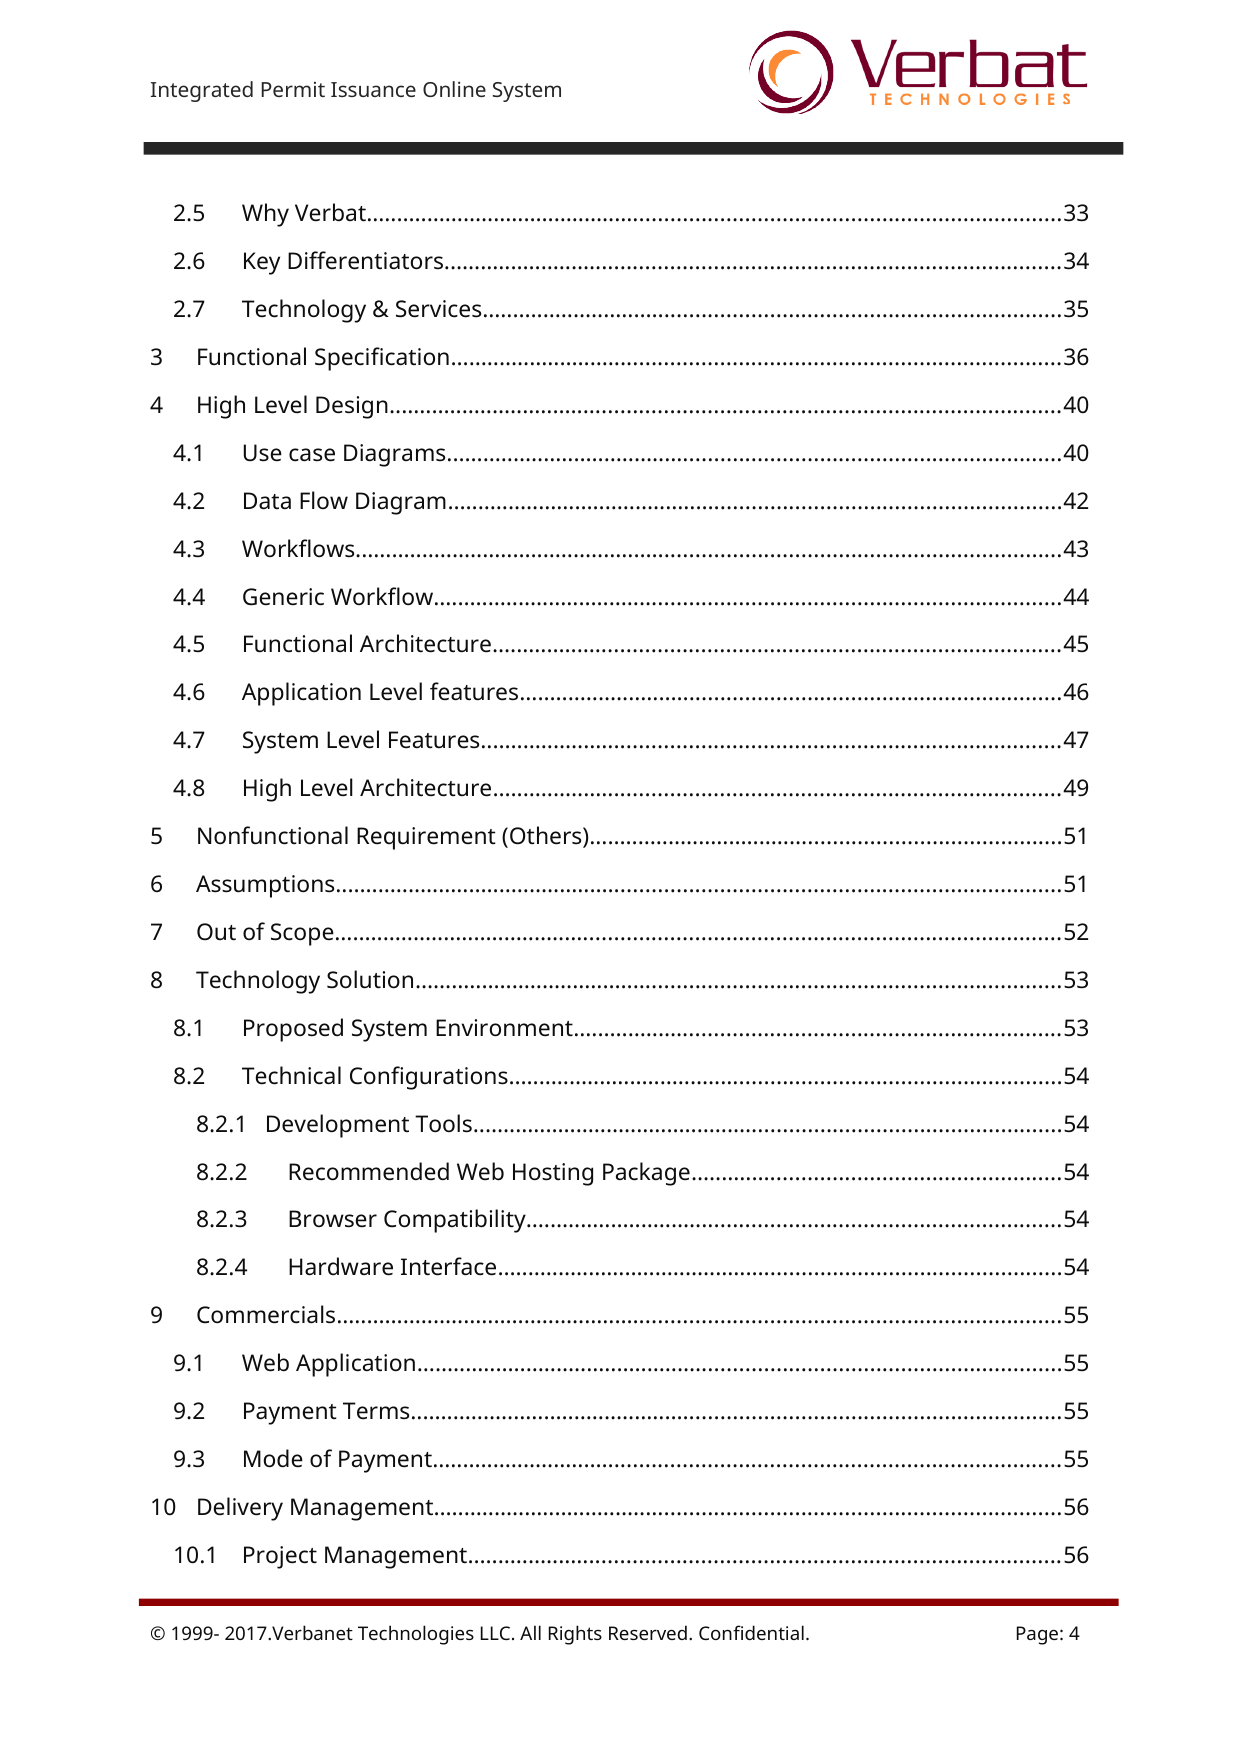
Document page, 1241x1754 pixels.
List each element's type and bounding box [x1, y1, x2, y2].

picture [745, 26, 1089, 114]
